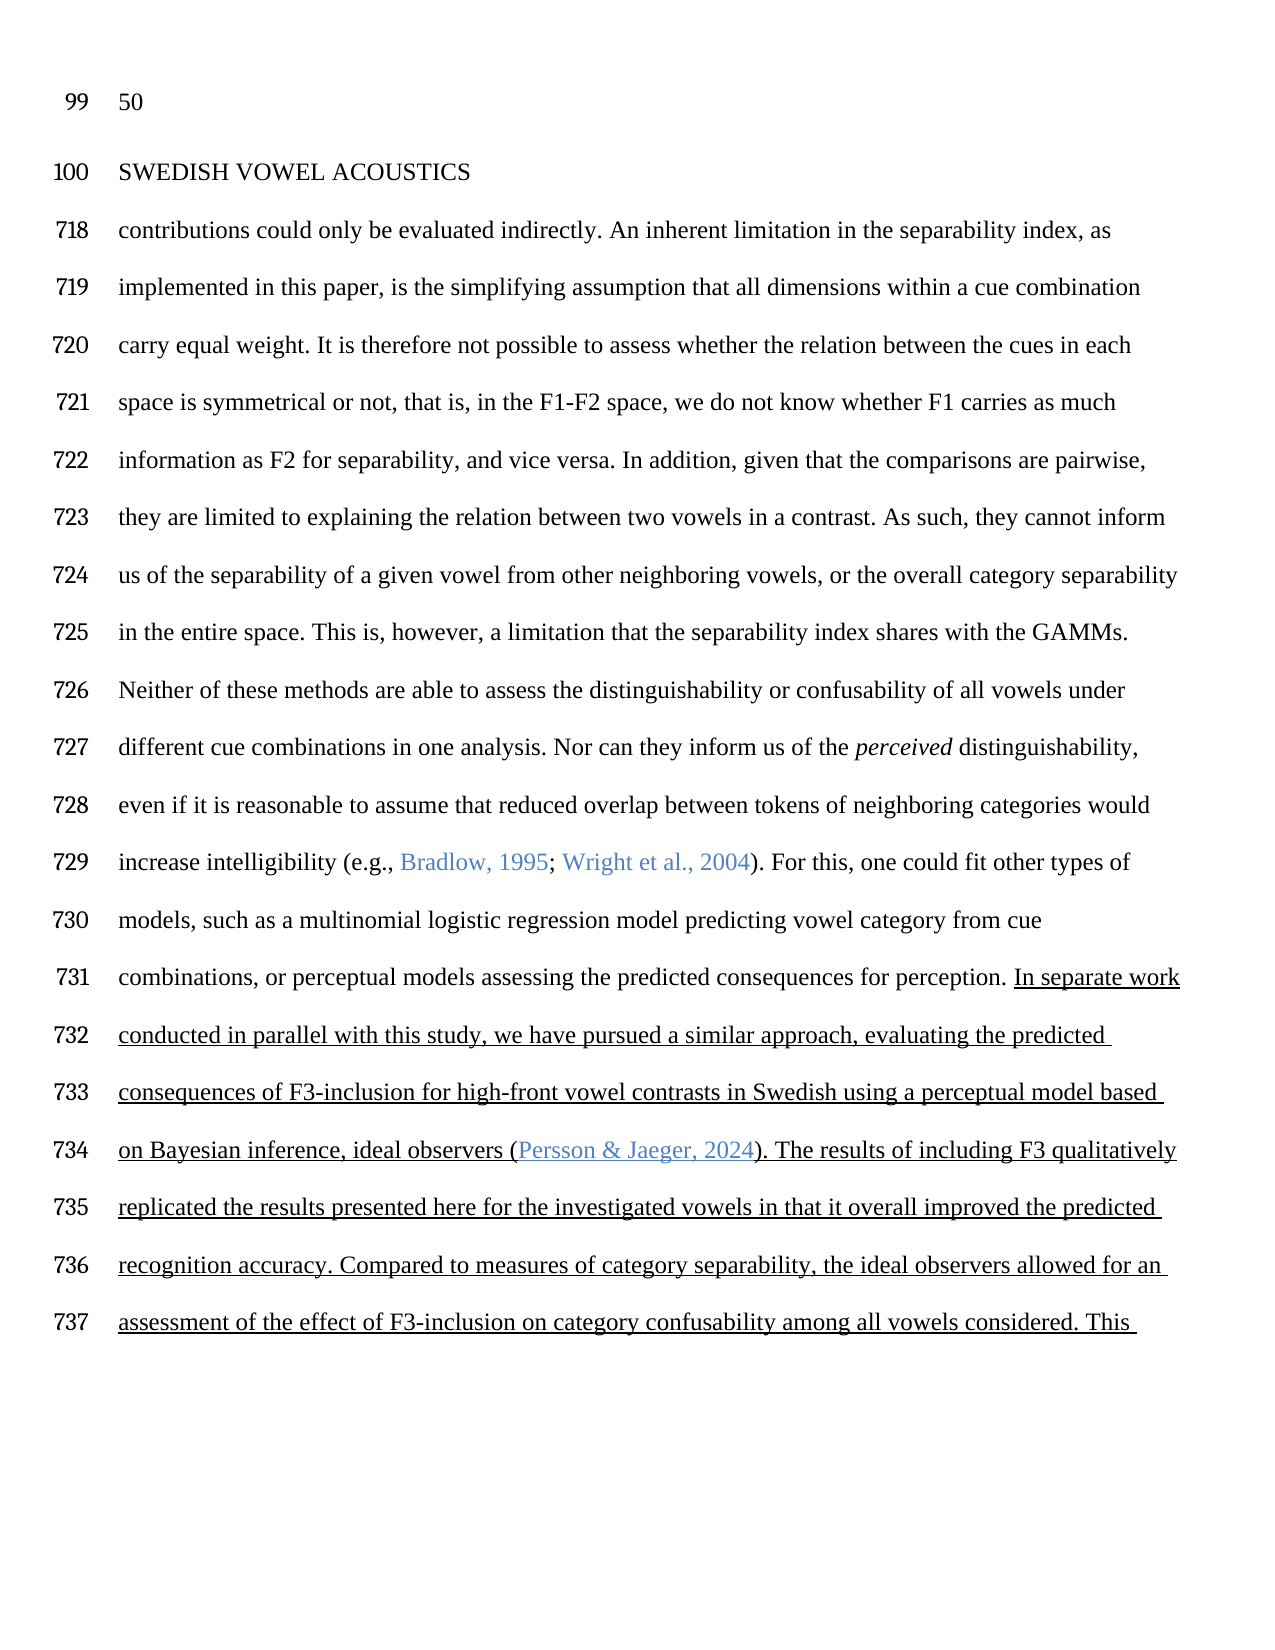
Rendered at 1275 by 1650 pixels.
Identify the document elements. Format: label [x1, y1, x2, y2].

text [118, 215, 1181, 1336]
